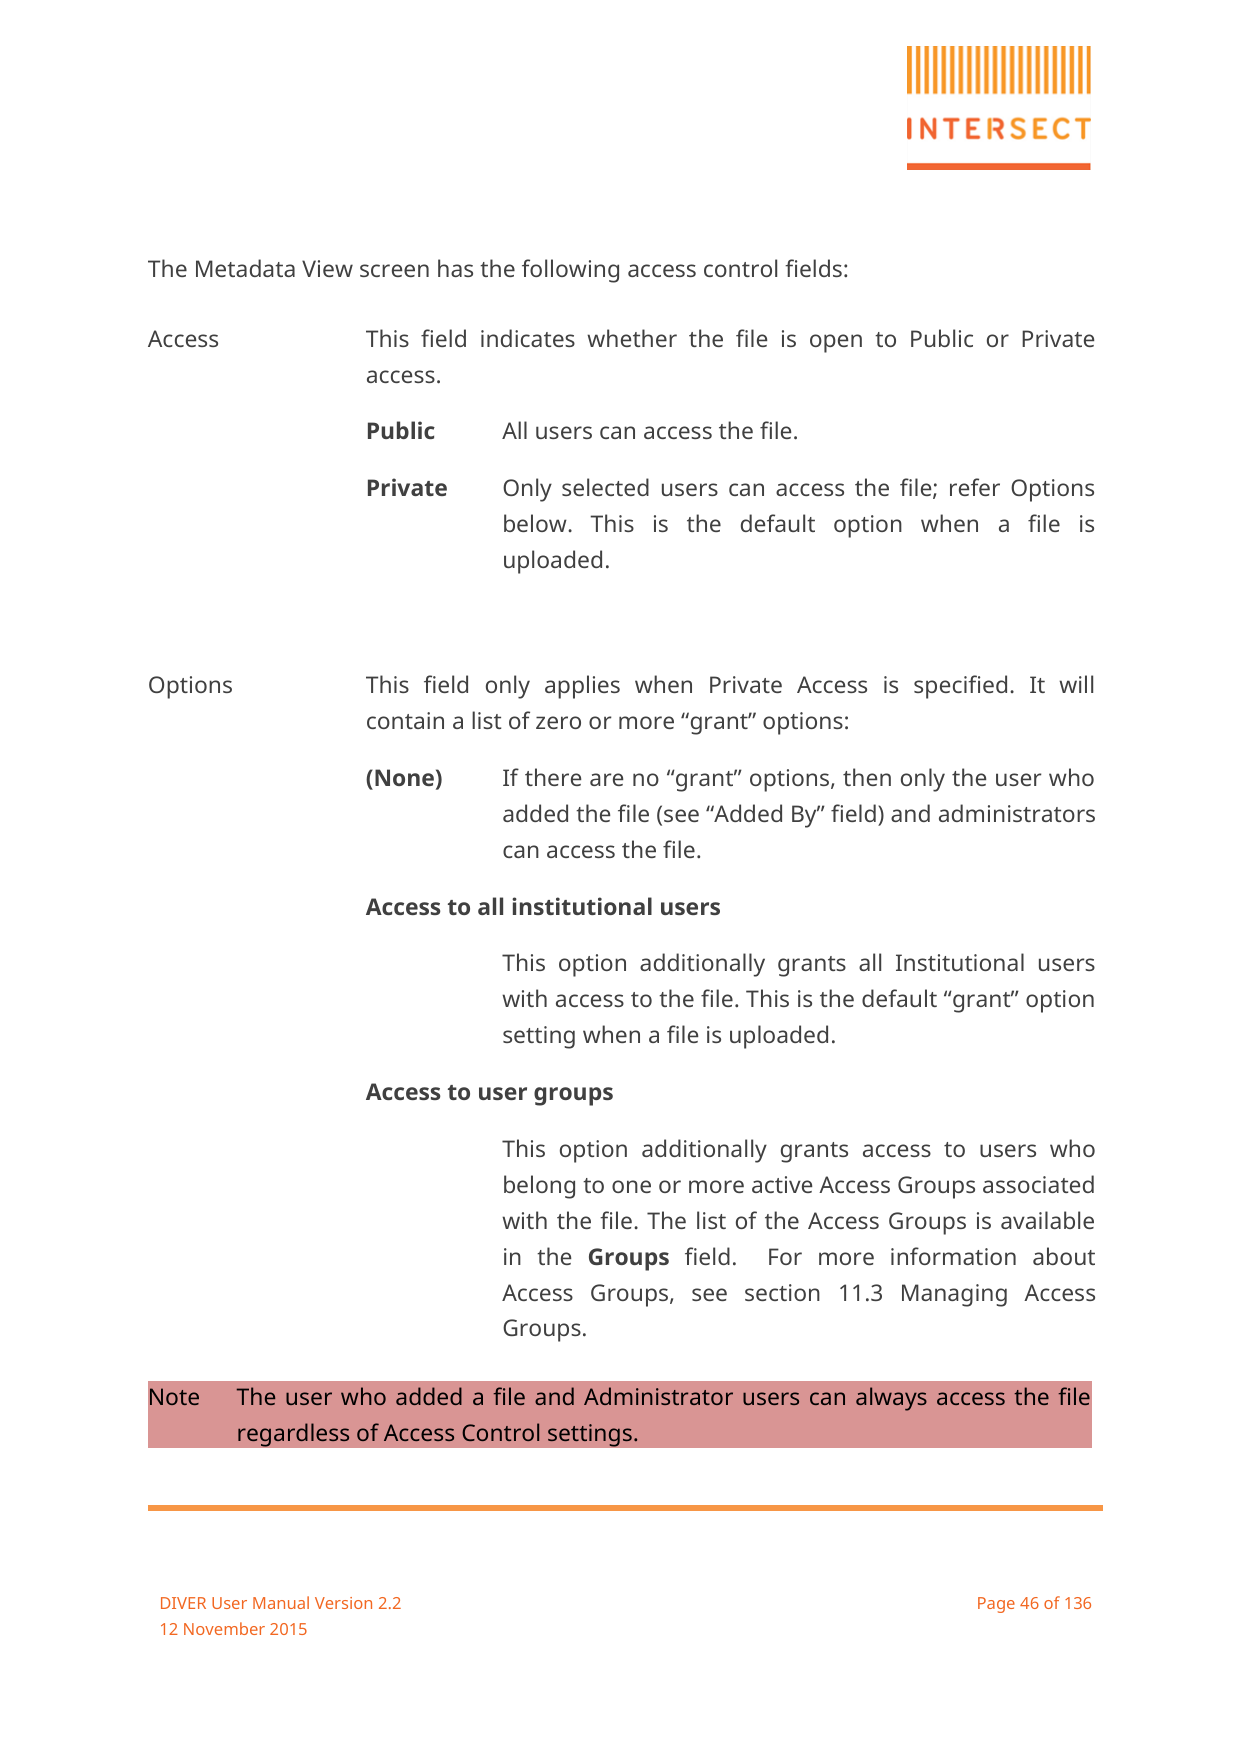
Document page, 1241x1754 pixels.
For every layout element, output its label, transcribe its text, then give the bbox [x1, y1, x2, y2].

table_header This field indicates whether the file is open to Public or Private access. Public All users can access the file. Private Only selected users can access the file; refer Options below. This is the default option when a file is uploaded. [354, 310, 1107, 657]
picture [905, 44, 1093, 172]
text The Metadata View screen has the following access control fields: [148, 253, 1092, 284]
table_header Access [136, 310, 354, 657]
table_cell Options [136, 657, 354, 1368]
text Note The user who added a file and Administrator users can always access the file regardless of Access Control settings. [148, 1381, 1092, 1448]
table_cell This field only applies when Private Access is specified. It will contain a list of zero or more “grant” options: (None) If there are no “grant” options, then only the user who added the file (see “Added By” field) and administrators can access the file. Access to all institutional users This option additionally grants all Institutional users with access to the file. This is the default “grant” option setting when a file is uploaded. Access to user groups This option additionally grants access to users who belong to one or more active Access Groups associated with the file. The list of the Access Groups is available in the Groups field. For more information about Access Groups, see section 11.3 Managing Access Groups. [354, 657, 1107, 1368]
